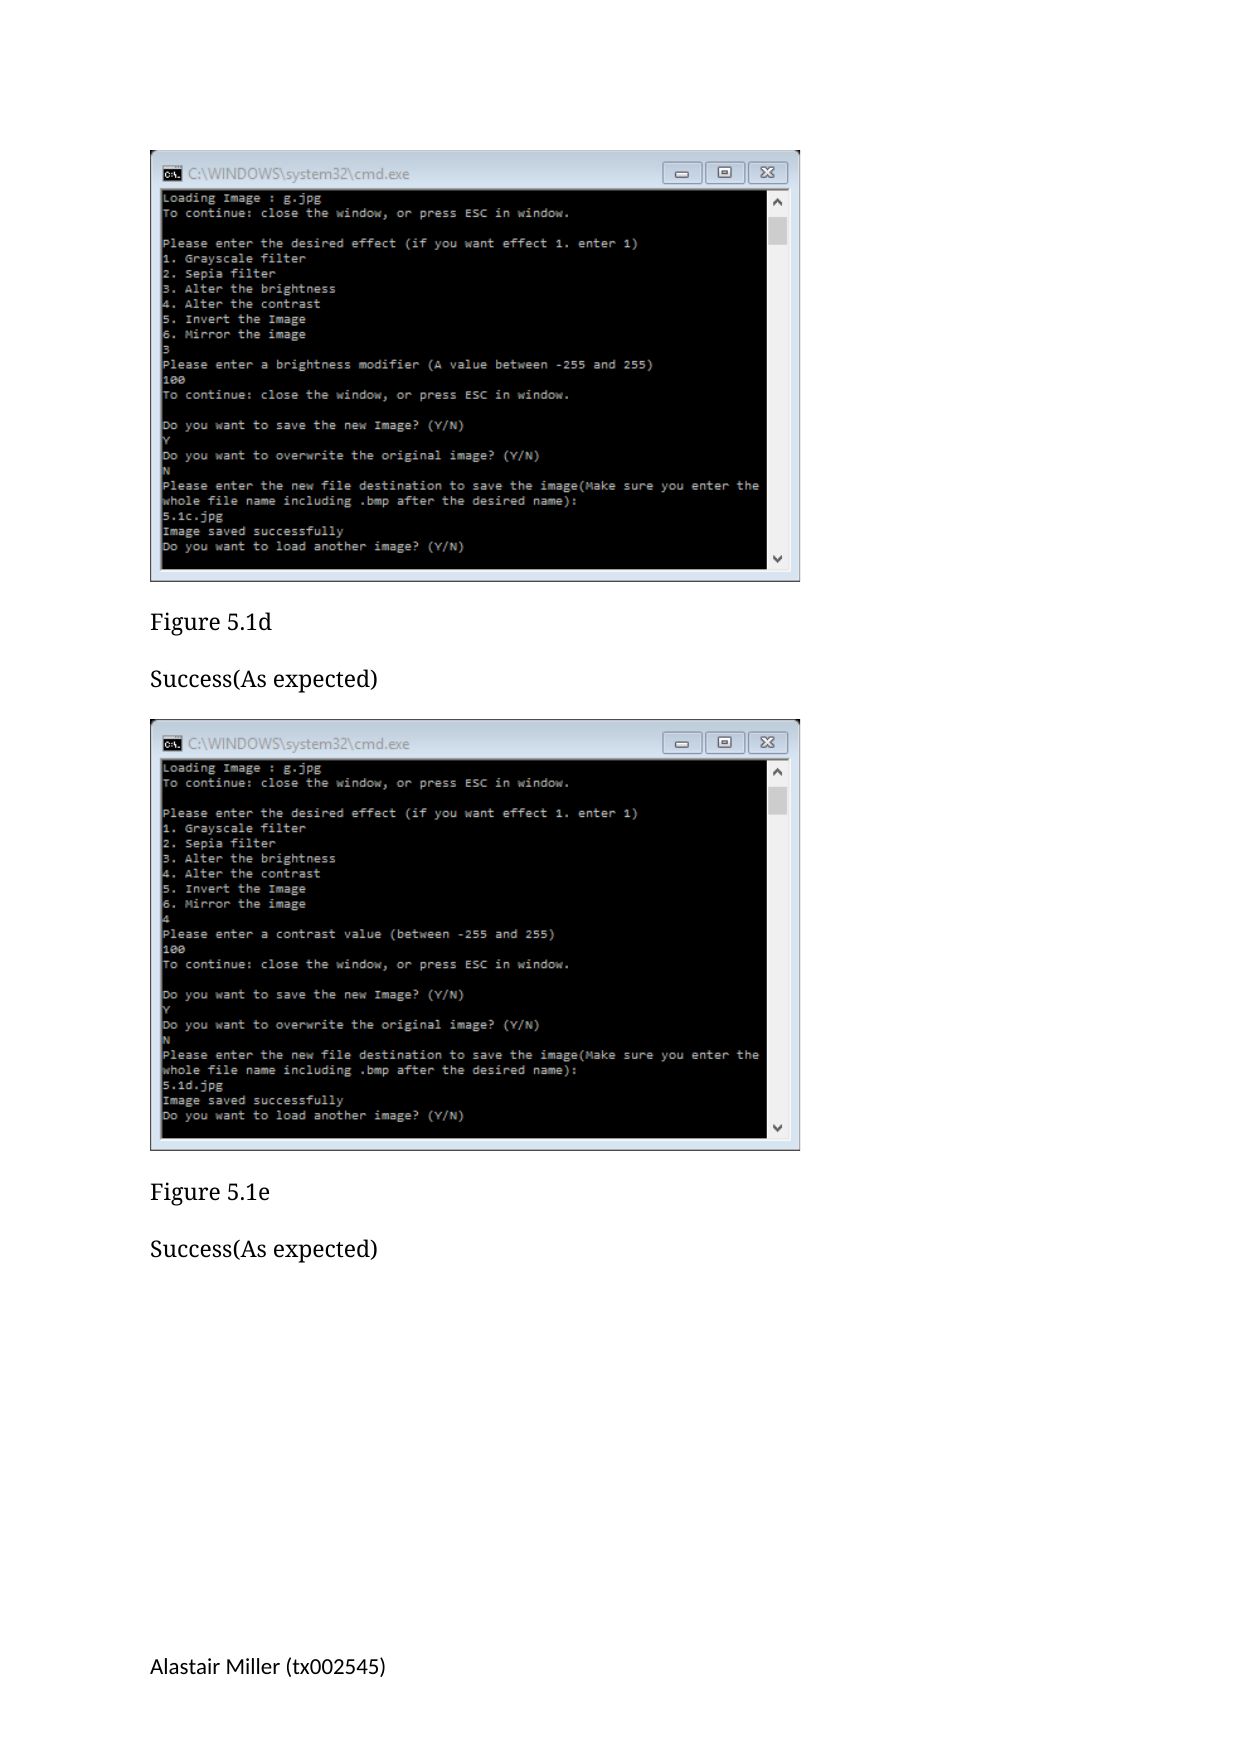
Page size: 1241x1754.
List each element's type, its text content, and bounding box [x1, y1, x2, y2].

text Figure 5.1d [150, 606, 1090, 637]
text Success(As expected) [150, 1233, 1090, 1264]
text Figure 5.1e [150, 1176, 1090, 1207]
text Success(As expected) [150, 663, 1090, 694]
